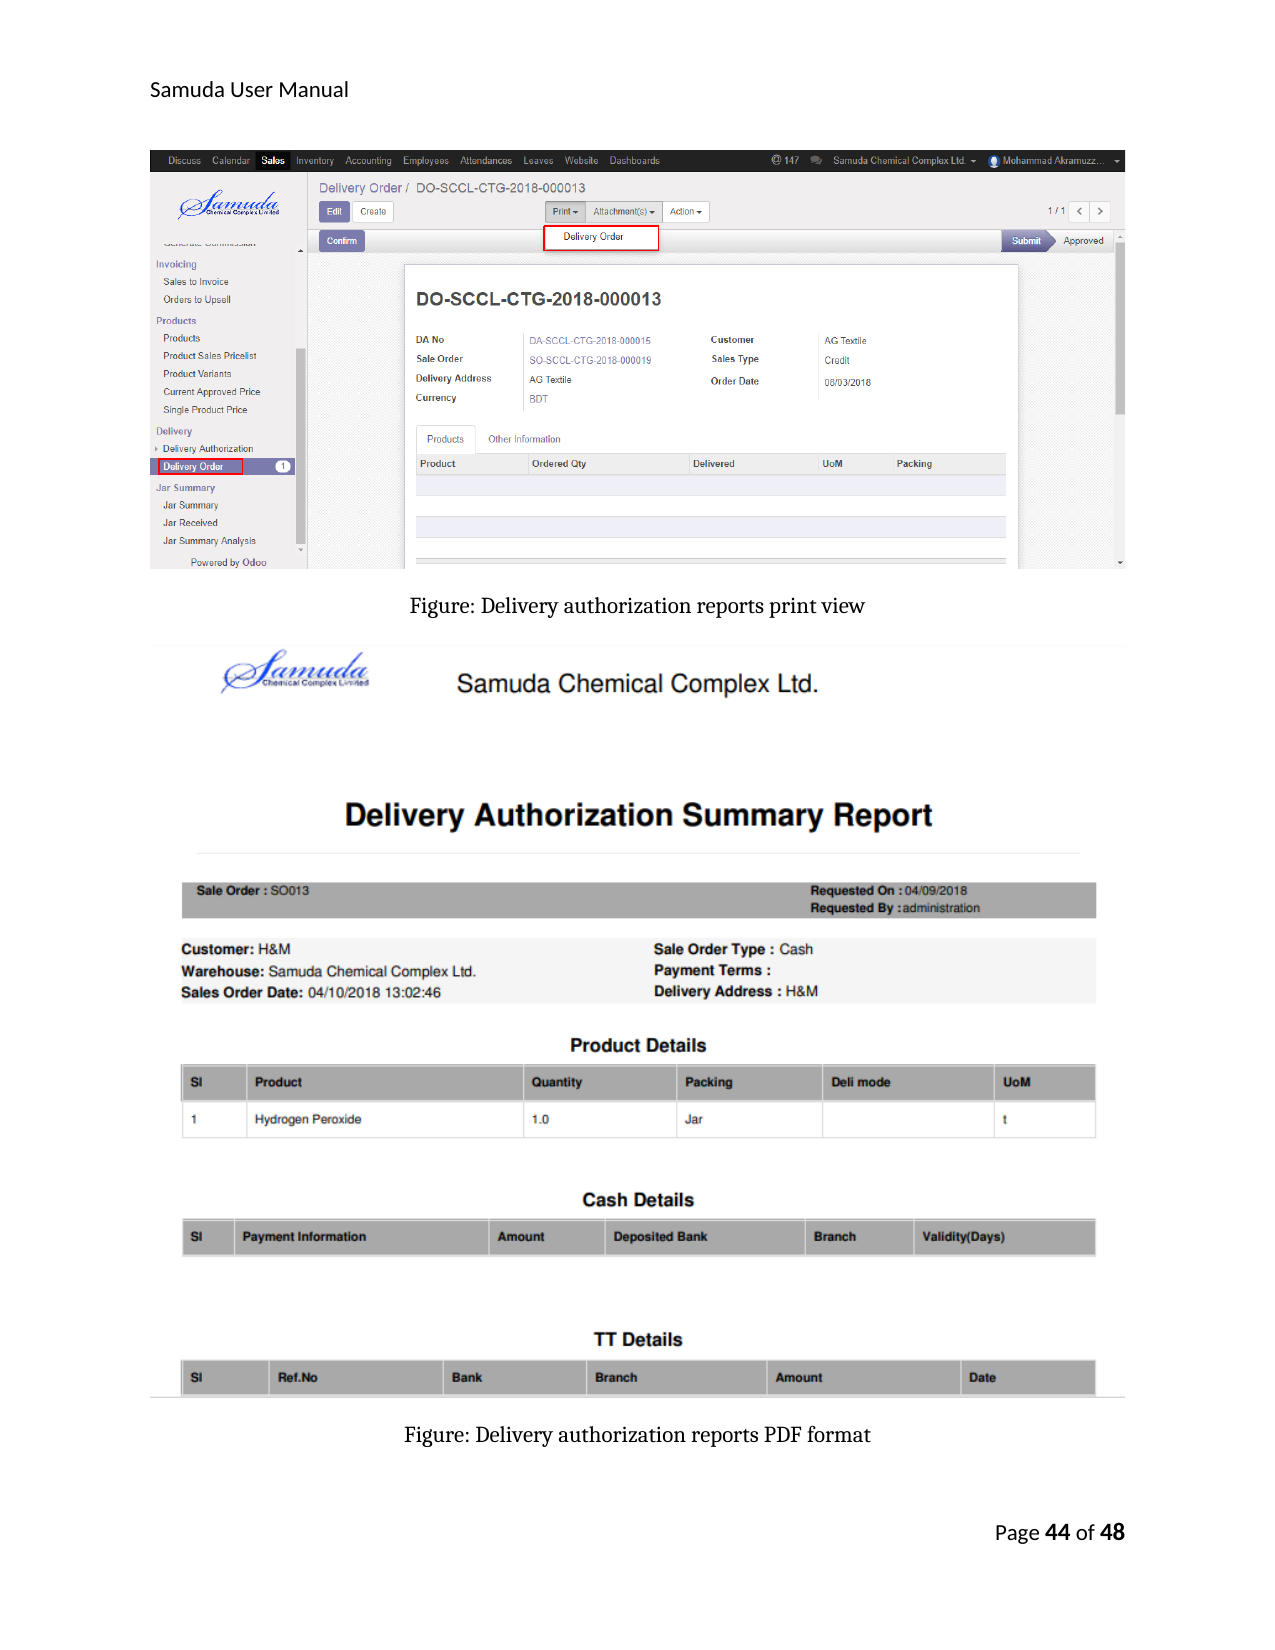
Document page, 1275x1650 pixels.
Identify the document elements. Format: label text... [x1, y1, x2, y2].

text Figure: Delivery authorization reports PDF format [150, 1422, 1125, 1448]
picture [150, 644, 1125, 1398]
picture [150, 150, 1125, 569]
text Figure: Delivery authorization reports print view [150, 593, 1125, 620]
